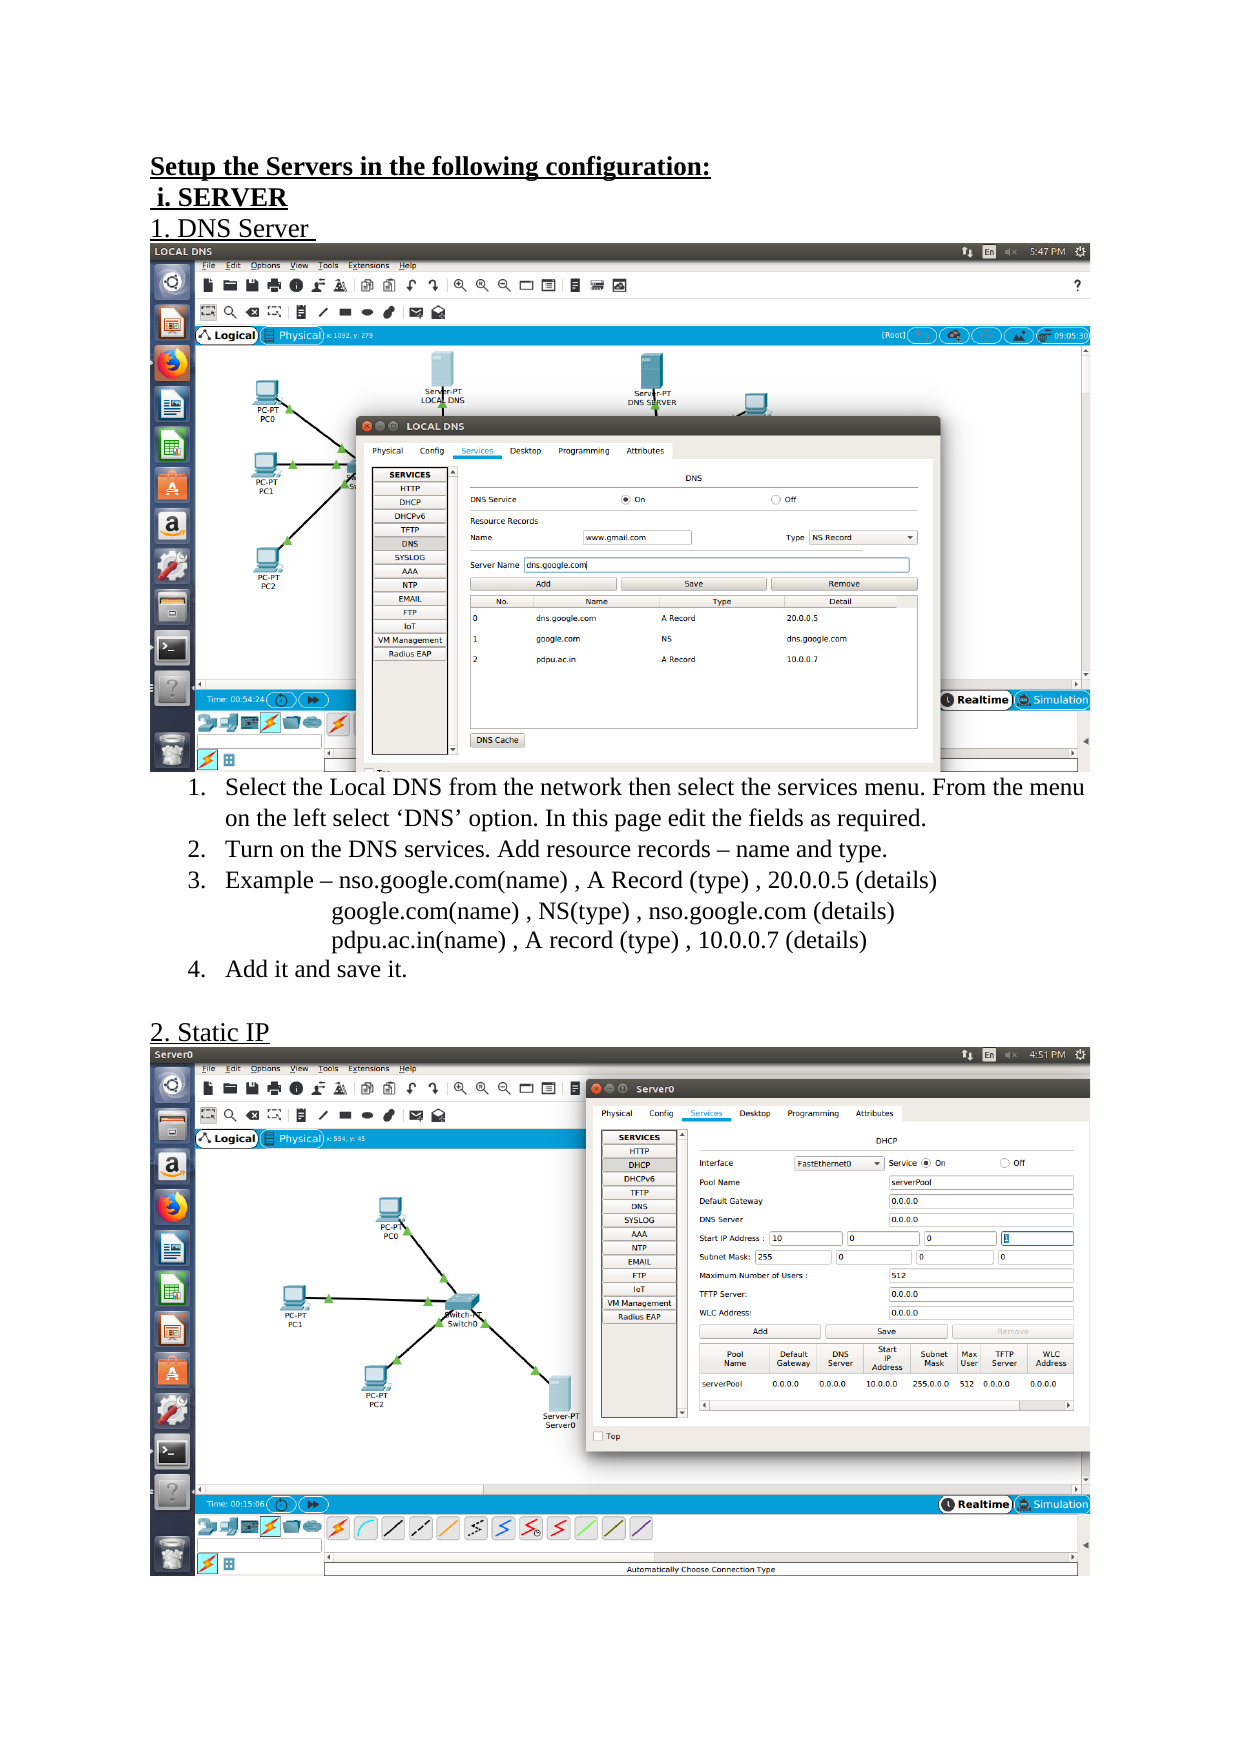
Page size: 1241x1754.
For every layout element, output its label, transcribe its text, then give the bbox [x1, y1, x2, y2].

picture [1019, 1500, 1030, 1510]
text pdpu.ac.in(name) , A record (type) , 10.0.0.7 (details) [262, 925, 1090, 954]
text google.com(name) , NS(type) , nso.google.com (details) [262, 896, 1090, 925]
list Add it and save it. [187, 954, 1090, 982]
text Setup the Servers in the following configuration: [150, 150, 1090, 181]
text 2. Static IP [150, 1016, 1090, 1047]
picture [150, 243, 1091, 772]
list Turn on the DNS services. Add resource records – name and type. [187, 834, 1090, 863]
picture [150, 1047, 1091, 1576]
list Example – nso.google.com(name) , A Record (type) , 20.0.0.5 (details) [187, 865, 1090, 894]
text i. SERVER [150, 181, 1090, 212]
list Select the Local DNS from the network then select the services menu. From the menu on the left select ‘DNS’ option. In this page edit the fields as required. [187, 772, 1090, 832]
picture [949, 330, 960, 341]
text 1. DNS Server [150, 212, 1090, 243]
picture [1019, 695, 1030, 705]
